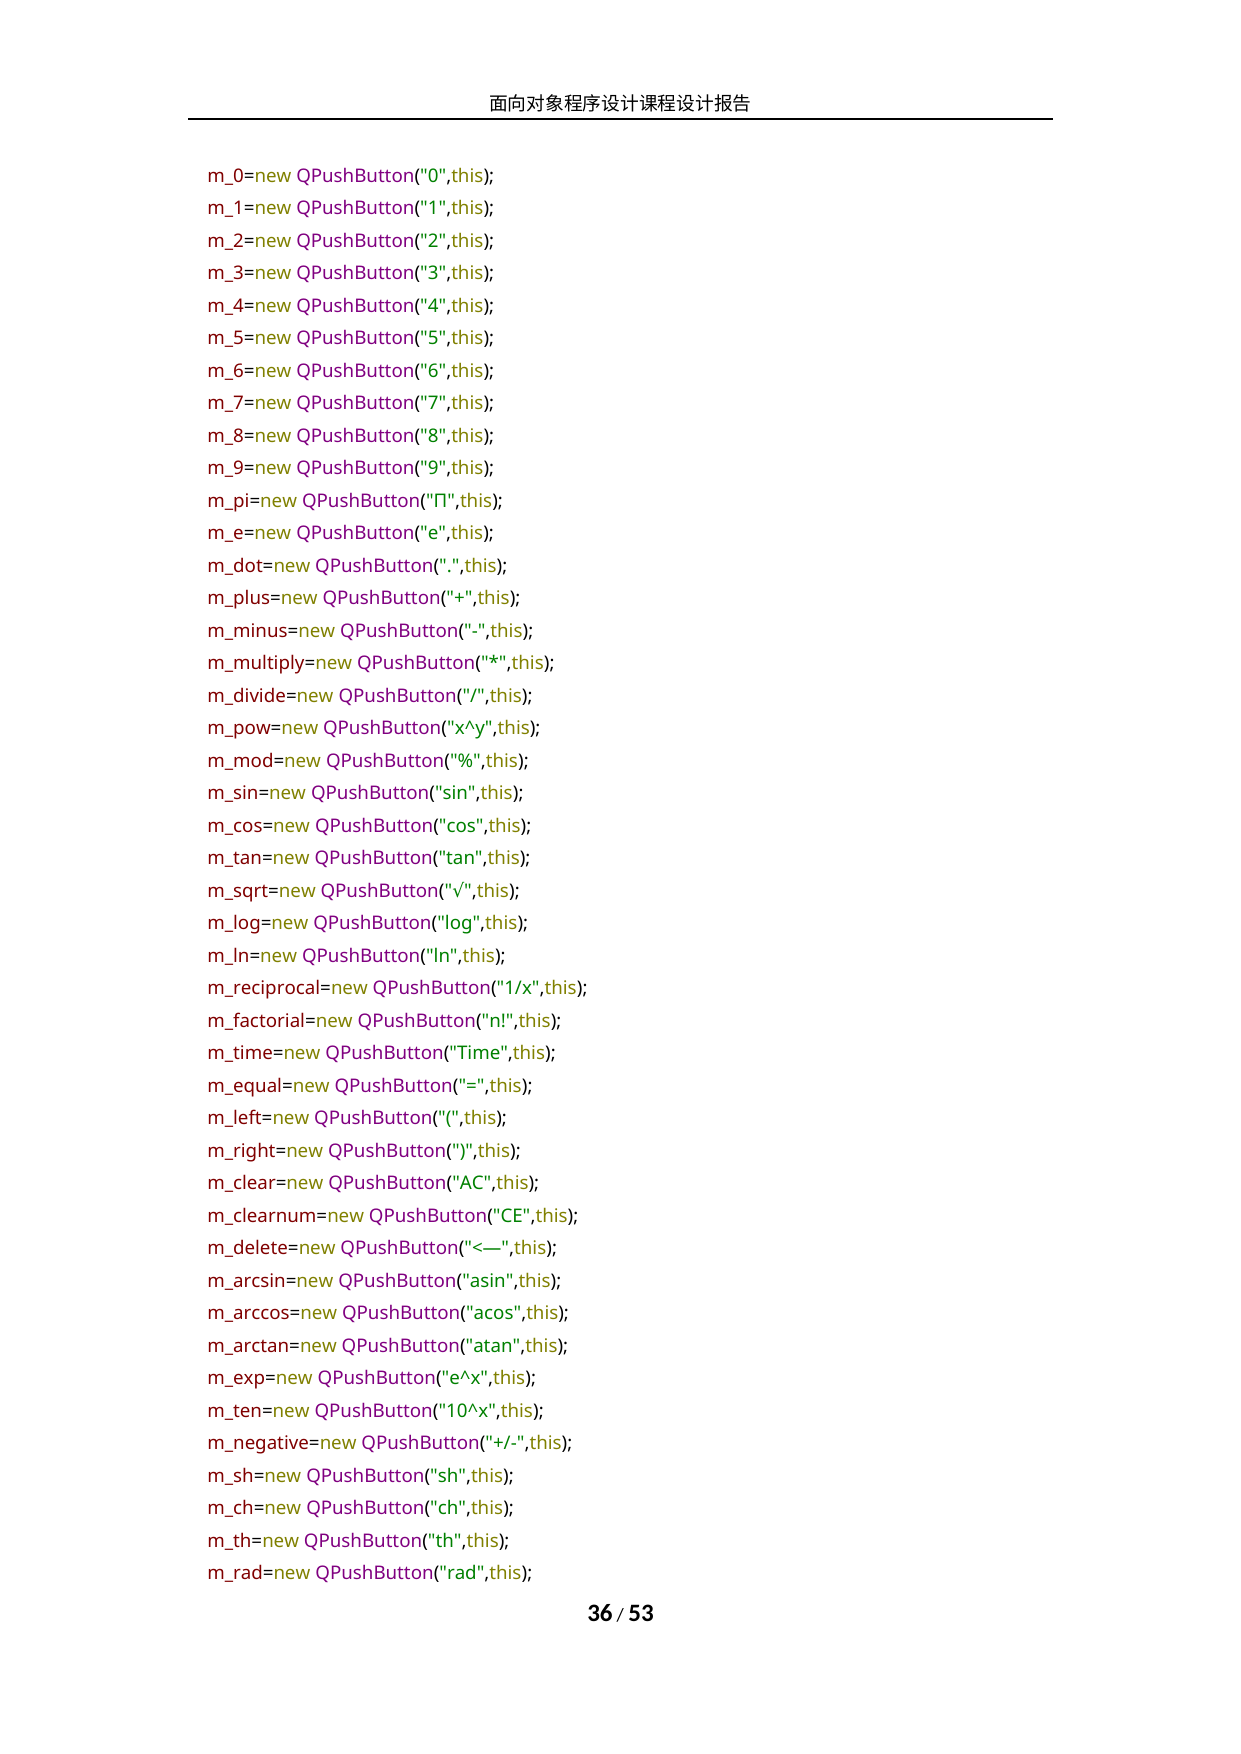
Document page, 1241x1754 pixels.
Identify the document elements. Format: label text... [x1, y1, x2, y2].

text m_log=new QPushButton("log",this); [187, 906, 1053, 938]
text m_factorial=new QPushButton("n!",this); [187, 1003, 1053, 1036]
text m_dot=new QPushButton(".",this); [187, 548, 1053, 581]
text m_multiply=new QPushButton("*",this); [187, 646, 1053, 678]
text m_2=new QPushButton("2",this); [187, 223, 1053, 256]
text m_clear=new QPushButton("AC",this); [187, 1166, 1053, 1198]
text m_plus=new QPushButton("+",this); [187, 581, 1053, 613]
text m_ten=new QPushButton("10^x",this); [187, 1393, 1053, 1426]
text m_clearnum=new QPushButton("CE",this); [187, 1198, 1053, 1231]
text m_exp=new QPushButton("e^x",this); [187, 1361, 1053, 1393]
text m_arctan=new QPushButton("atan",this); [187, 1328, 1053, 1361]
text m_0=new QPushButton("0",this); [187, 158, 1053, 191]
text m_6=new QPushButton("6",this); [187, 353, 1053, 386]
text m_7=new QPushButton("7",this); [187, 386, 1053, 418]
text m_reciprocal=new QPushButton("1/x",this); [187, 971, 1053, 1003]
text m_tan=new QPushButton("tan",this); [187, 841, 1053, 873]
text m_right=new QPushButton(")",this); [187, 1133, 1053, 1166]
text m_left=new QPushButton("(",this); [187, 1101, 1053, 1133]
text m_e=new QPushButton("e",this); [187, 516, 1053, 548]
text m_minus=new QPushButton("-",this); [187, 613, 1053, 646]
text m_time=new QPushButton("Time",this); [187, 1036, 1053, 1068]
text m_equal=new QPushButton("=",this); [187, 1068, 1053, 1101]
text m_sin=new QPushButton("sin",this); [187, 776, 1053, 808]
text m_ch=new QPushButton("ch",this); [187, 1491, 1053, 1523]
text m_ln=new QPushButton("ln",this); [187, 938, 1053, 971]
text m_mod=new QPushButton("%",this); [187, 743, 1053, 776]
text m_sqrt=new QPushButton("√",this); [187, 873, 1053, 906]
text m_divide=new QPushButton("/",this); [187, 678, 1053, 711]
text m_1=new QPushButton("1",this); [187, 191, 1053, 223]
text m_sh=new QPushButton("sh",this); [187, 1458, 1053, 1491]
text m_negative=new QPushButton("+/-",this); [187, 1426, 1053, 1458]
text m_delete=new QPushButton("<—",this); [187, 1231, 1053, 1263]
text m_4=new QPushButton("4",this); [187, 288, 1053, 321]
text m_9=new QPushButton("9",this); [187, 451, 1053, 483]
text m_pow=new QPushButton("x^y",this); [187, 711, 1053, 743]
text m_rad=new QPushButton("rad",this); [187, 1556, 1053, 1588]
text m_arccos=new QPushButton("acos",this); [187, 1296, 1053, 1328]
text m_cos=new QPushButton("cos",this); [187, 808, 1053, 841]
text m_arcsin=new QPushButton("asin",this); [187, 1263, 1053, 1296]
text m_8=new QPushButton("8",this); [187, 418, 1053, 451]
text m_th=new QPushButton("th",this); [187, 1523, 1053, 1556]
text m_pi=new QPushButton("Π",this); [187, 483, 1053, 516]
text m_3=new QPushButton("3",this); [187, 256, 1053, 288]
text m_5=new QPushButton("5",this); [187, 321, 1053, 353]
